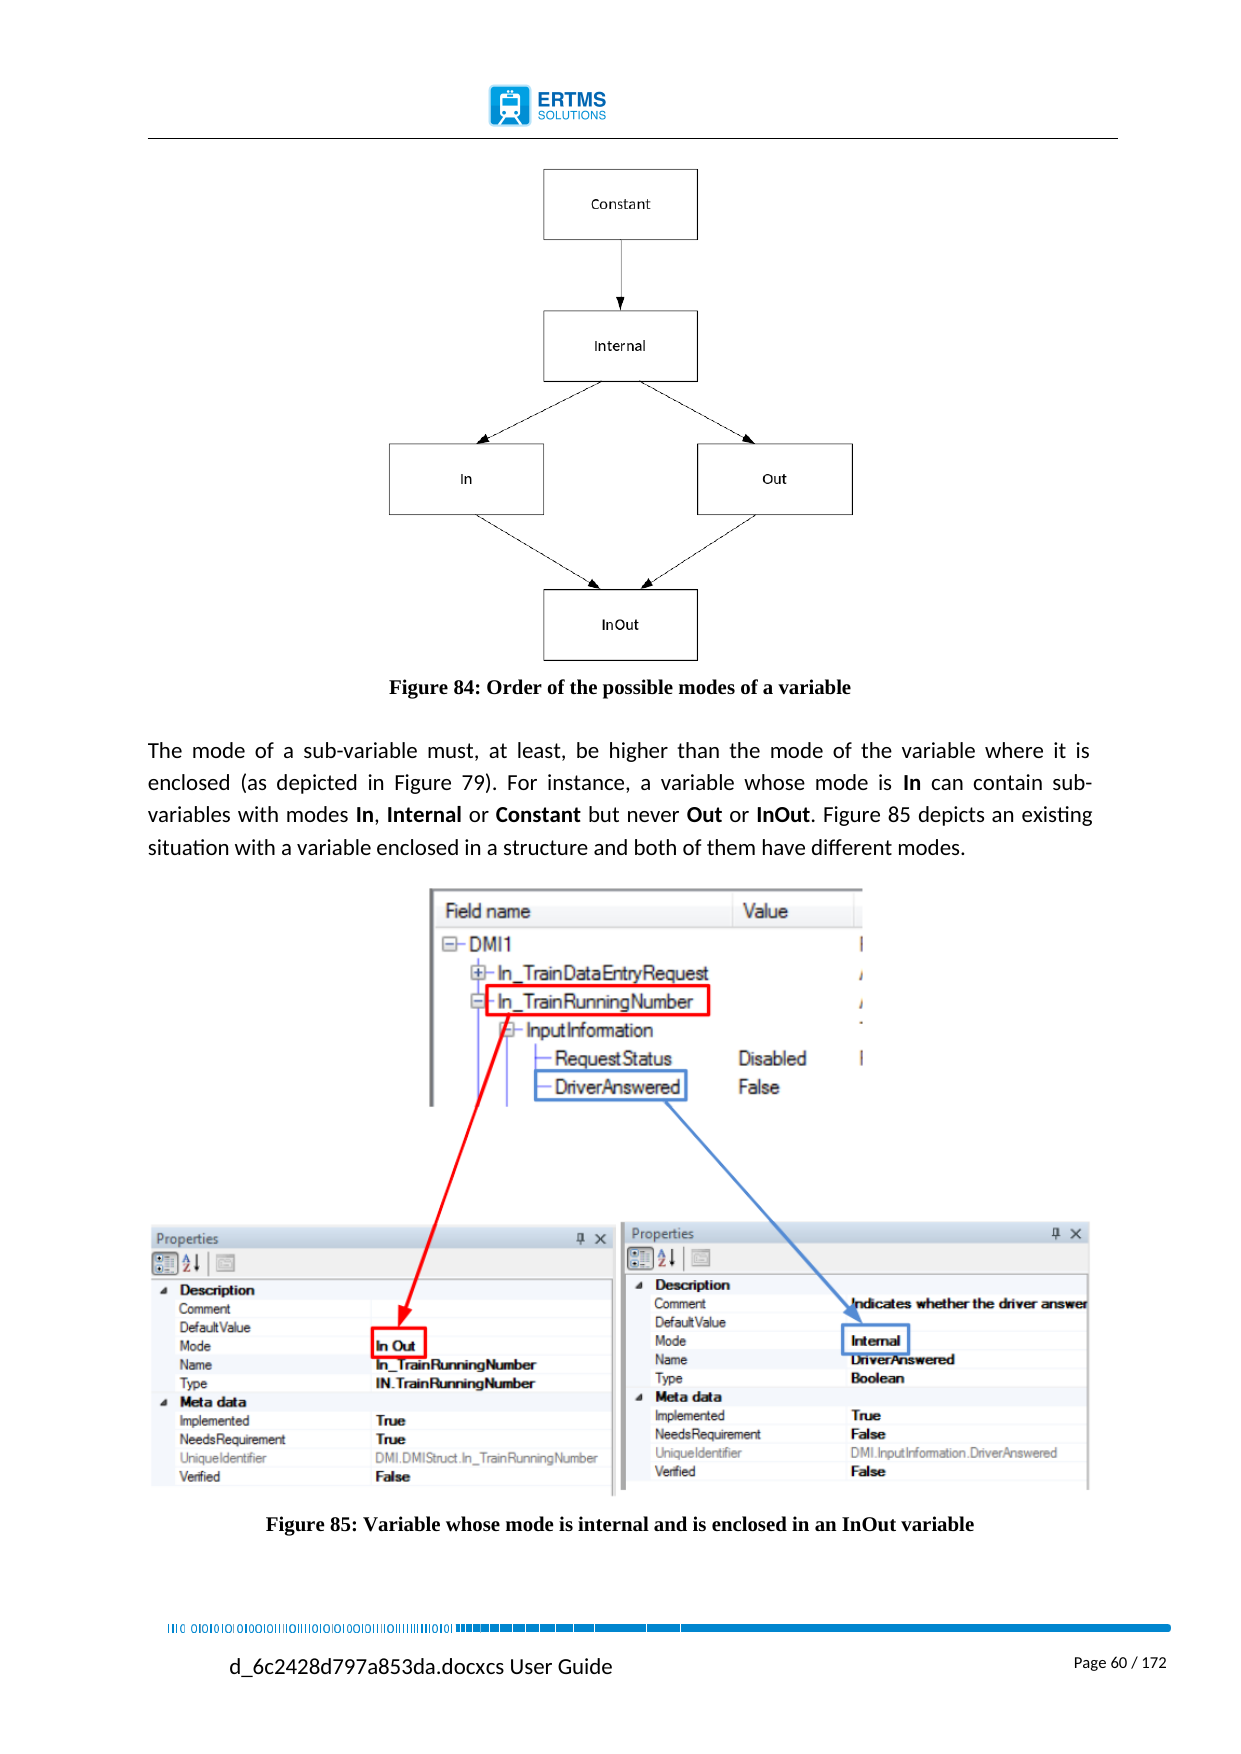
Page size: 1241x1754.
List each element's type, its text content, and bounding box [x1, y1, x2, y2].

picture [477, 73, 617, 138]
text Figure 84: Order of the possible modes of a variable [148, 674, 1093, 699]
text The mode of a sub-variable must, at least, be higher than the mode of the variable where it is enclosed (as depicted in Figure 79). For instance, a variable whose mode is In can contain sub-variables with modes In, Internal or Constant but never Out or InOut. Figure 85 depicts an existing situation with a variable enclosed in a structure and both of them have different modes. [148, 736, 1093, 861]
picture [167, 1624, 1171, 1633]
text Figure 85: Variable whose mode is internal and is enclosed in an InOut variable [148, 1512, 1093, 1536]
